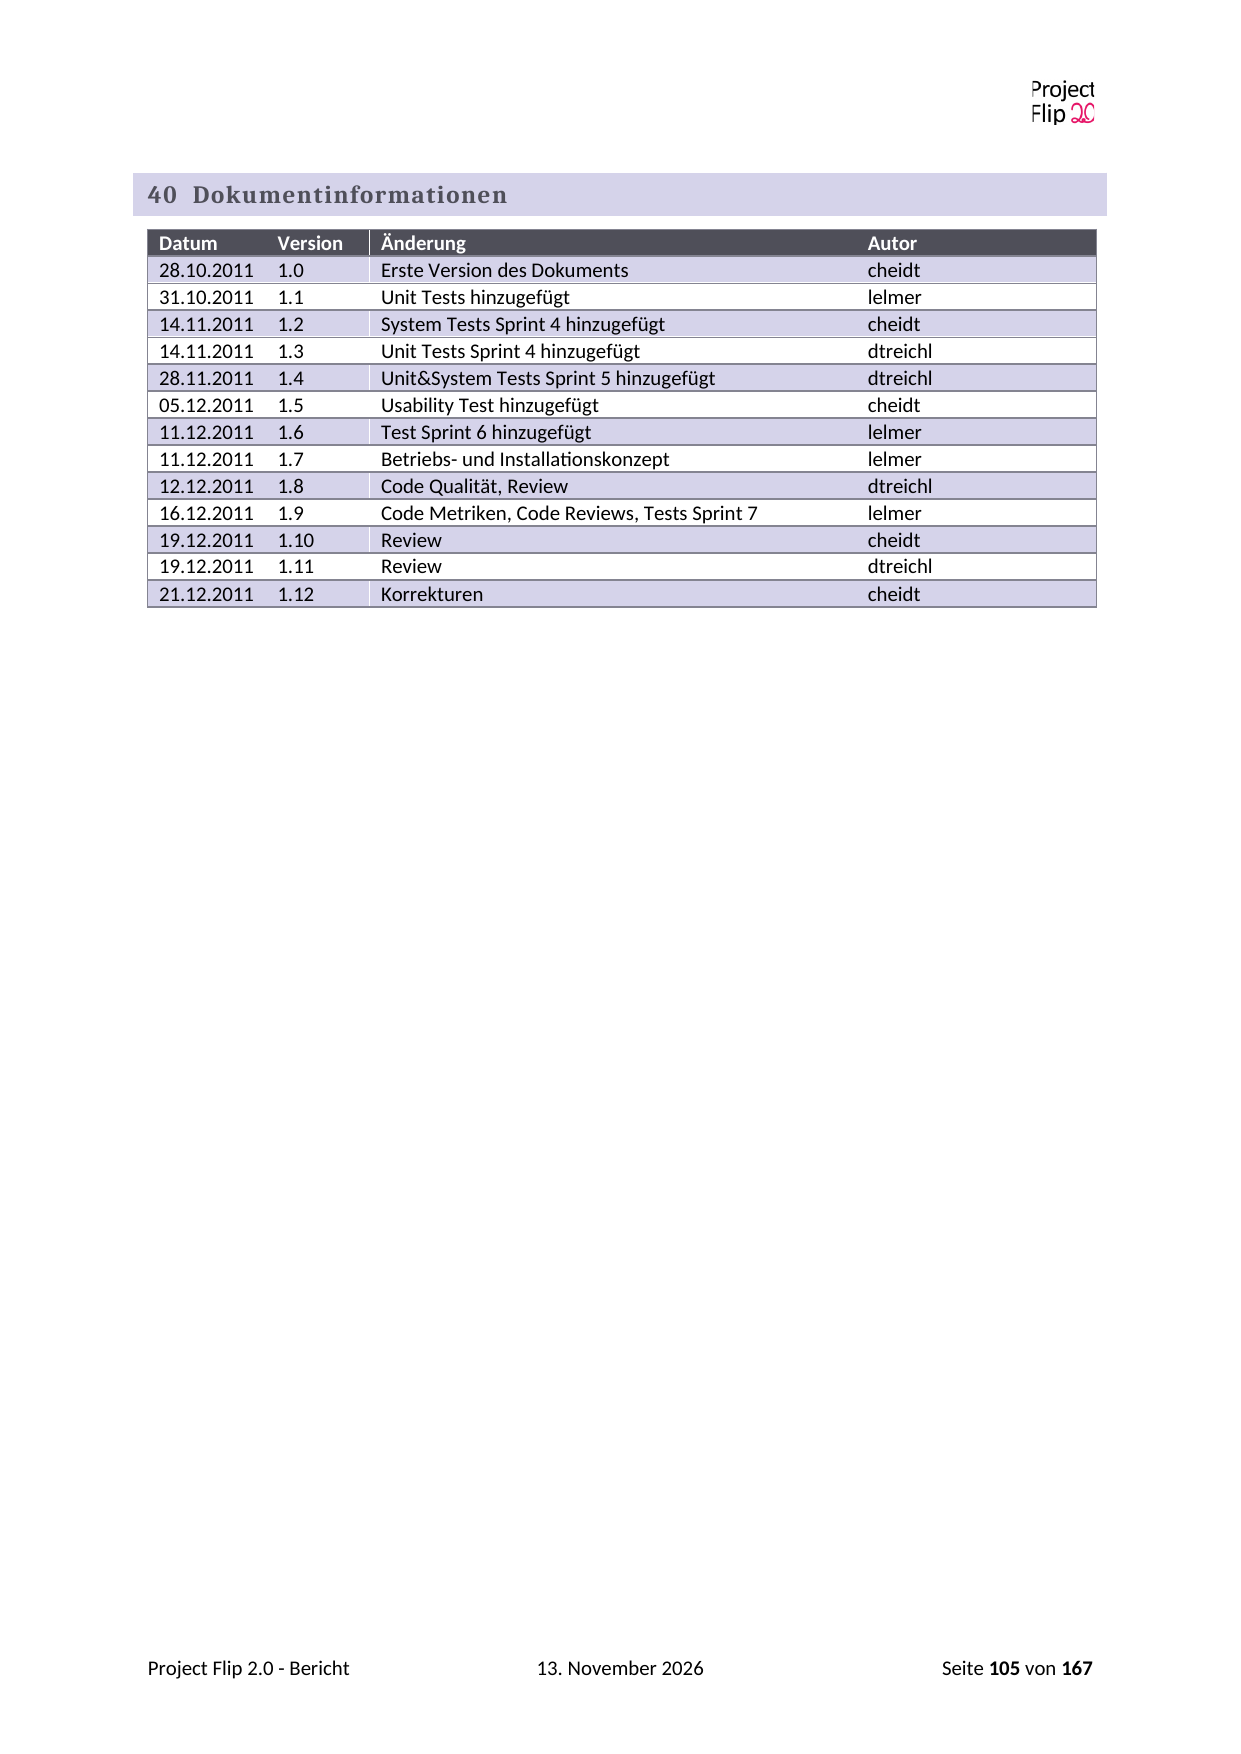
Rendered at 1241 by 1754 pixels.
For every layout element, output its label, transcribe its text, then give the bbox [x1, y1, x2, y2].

table_cell cheidt [856, 581, 1096, 606]
table_cell 14.11.2011 [148, 311, 266, 336]
table_cell 12.12.2011 [148, 473, 266, 498]
table_cell lelmer [856, 446, 1096, 471]
table_cell lelmer [856, 284, 1096, 309]
table_cell 1.7 [266, 446, 369, 471]
table_cell 1.12 [266, 581, 369, 606]
table_cell 1.5 [266, 392, 369, 417]
table_cell Unit Tests hinzugefügt [370, 284, 856, 309]
table_cell 11.12.2011 [148, 446, 266, 471]
table_cell 28.10.2011 [148, 257, 266, 282]
table_cell 1.3 [266, 338, 369, 363]
table_cell System Tests Sprint 4 hinzugefügt [370, 311, 856, 336]
table_cell Test Sprint 6 hinzugefügt [370, 419, 856, 444]
table_cell cheidt [856, 311, 1096, 336]
table_cell lelmer [856, 419, 1096, 444]
subtitle Dokumentinformationen [139, 179, 1101, 210]
table_header Änderung [370, 230, 856, 255]
picture [1081, 79, 1097, 124]
table_cell 1.1 [266, 284, 369, 309]
table_cell cheidt [856, 392, 1096, 417]
table_cell 1.0 [266, 257, 369, 282]
table_cell 1.8 [266, 473, 369, 498]
table_cell cheidt [856, 257, 1096, 282]
table_cell dtreichl [856, 338, 1096, 363]
table_cell 1.9 [266, 500, 369, 525]
table_cell dtreichl [856, 554, 1096, 579]
table_cell 19.12.2011 [148, 527, 266, 552]
table_cell 31.10.2011 [148, 284, 266, 309]
table_cell Unit Tests Sprint 4 hinzugefügt [370, 338, 856, 363]
table_cell 1.4 [266, 365, 369, 390]
table_cell Usability Test hinzugefügt [370, 392, 856, 417]
table_cell dtreichl [856, 473, 1096, 498]
table_cell Betriebs- und Installationskonzept [370, 446, 856, 471]
table_cell Code Qualität, Review [370, 473, 856, 498]
table_cell Code Metriken, Code Reviews, Tests Sprint 7 [370, 500, 856, 525]
table_cell 1.6 [266, 419, 369, 444]
table_cell dtreichl [856, 365, 1096, 390]
table_cell 28.11.2011 [148, 365, 266, 390]
table_cell cheidt [856, 527, 1096, 552]
table_header Autor [856, 230, 1096, 255]
table_cell 19.12.2011 [148, 554, 266, 579]
table_cell Review [370, 527, 856, 552]
table_cell 05.12.2011 [148, 392, 266, 417]
table_cell lelmer [856, 500, 1096, 525]
table_cell 11.12.2011 [148, 419, 266, 444]
table_cell 1.2 [266, 311, 369, 336]
table_cell Unit&System Tests Sprint 5 hinzugefügt [370, 365, 856, 390]
table_cell 16.12.2011 [148, 500, 266, 525]
table_cell Review [370, 554, 856, 579]
table_cell 21.12.2011 [148, 581, 266, 606]
table_cell 1.11 [266, 554, 369, 579]
table_cell Erste Version des Dokuments [370, 257, 856, 282]
table_cell 14.11.2011 [148, 338, 266, 363]
table_header Version [266, 230, 369, 255]
table_header Datum [148, 230, 266, 255]
table_cell 1.10 [266, 527, 369, 552]
table_cell Korrekturen [370, 581, 856, 606]
